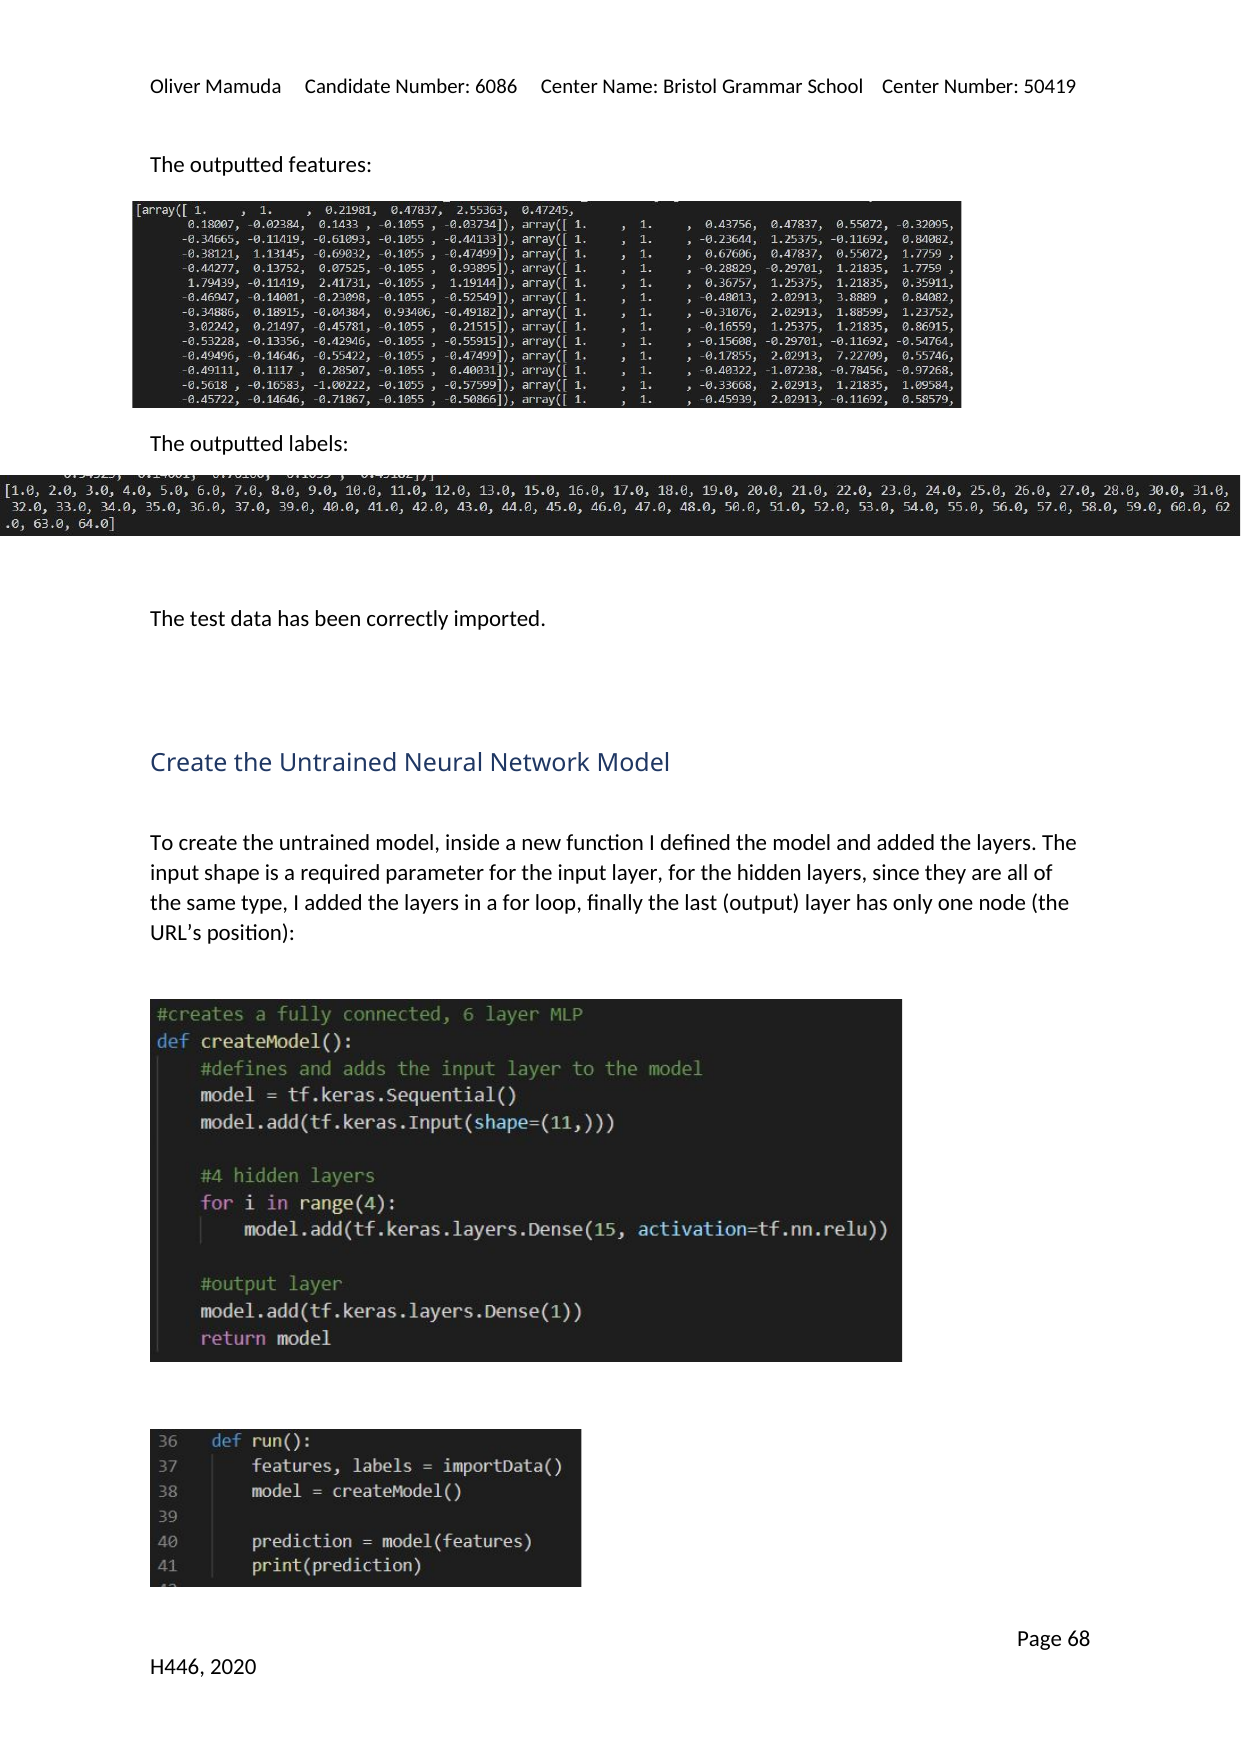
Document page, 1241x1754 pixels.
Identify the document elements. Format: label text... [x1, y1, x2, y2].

text The outputted features: [150, 150, 1090, 178]
picture [0, 475, 1241, 536]
picture [150, 1429, 582, 1587]
picture [132, 201, 962, 408]
text The test data has been correctly imported. [150, 604, 1090, 632]
picture [150, 999, 903, 1362]
subtitle Create the Untrained Neural Network Model [150, 744, 1090, 778]
text To create the untrained model, inside a new function I defined the model and added the layers. The input shape is a required parameter for the input layer, for the hidden layers, since they are all of the same type, I added the layers in a for loop, finally the last (output) layer has only one node (the URL’s position): [150, 828, 1090, 947]
